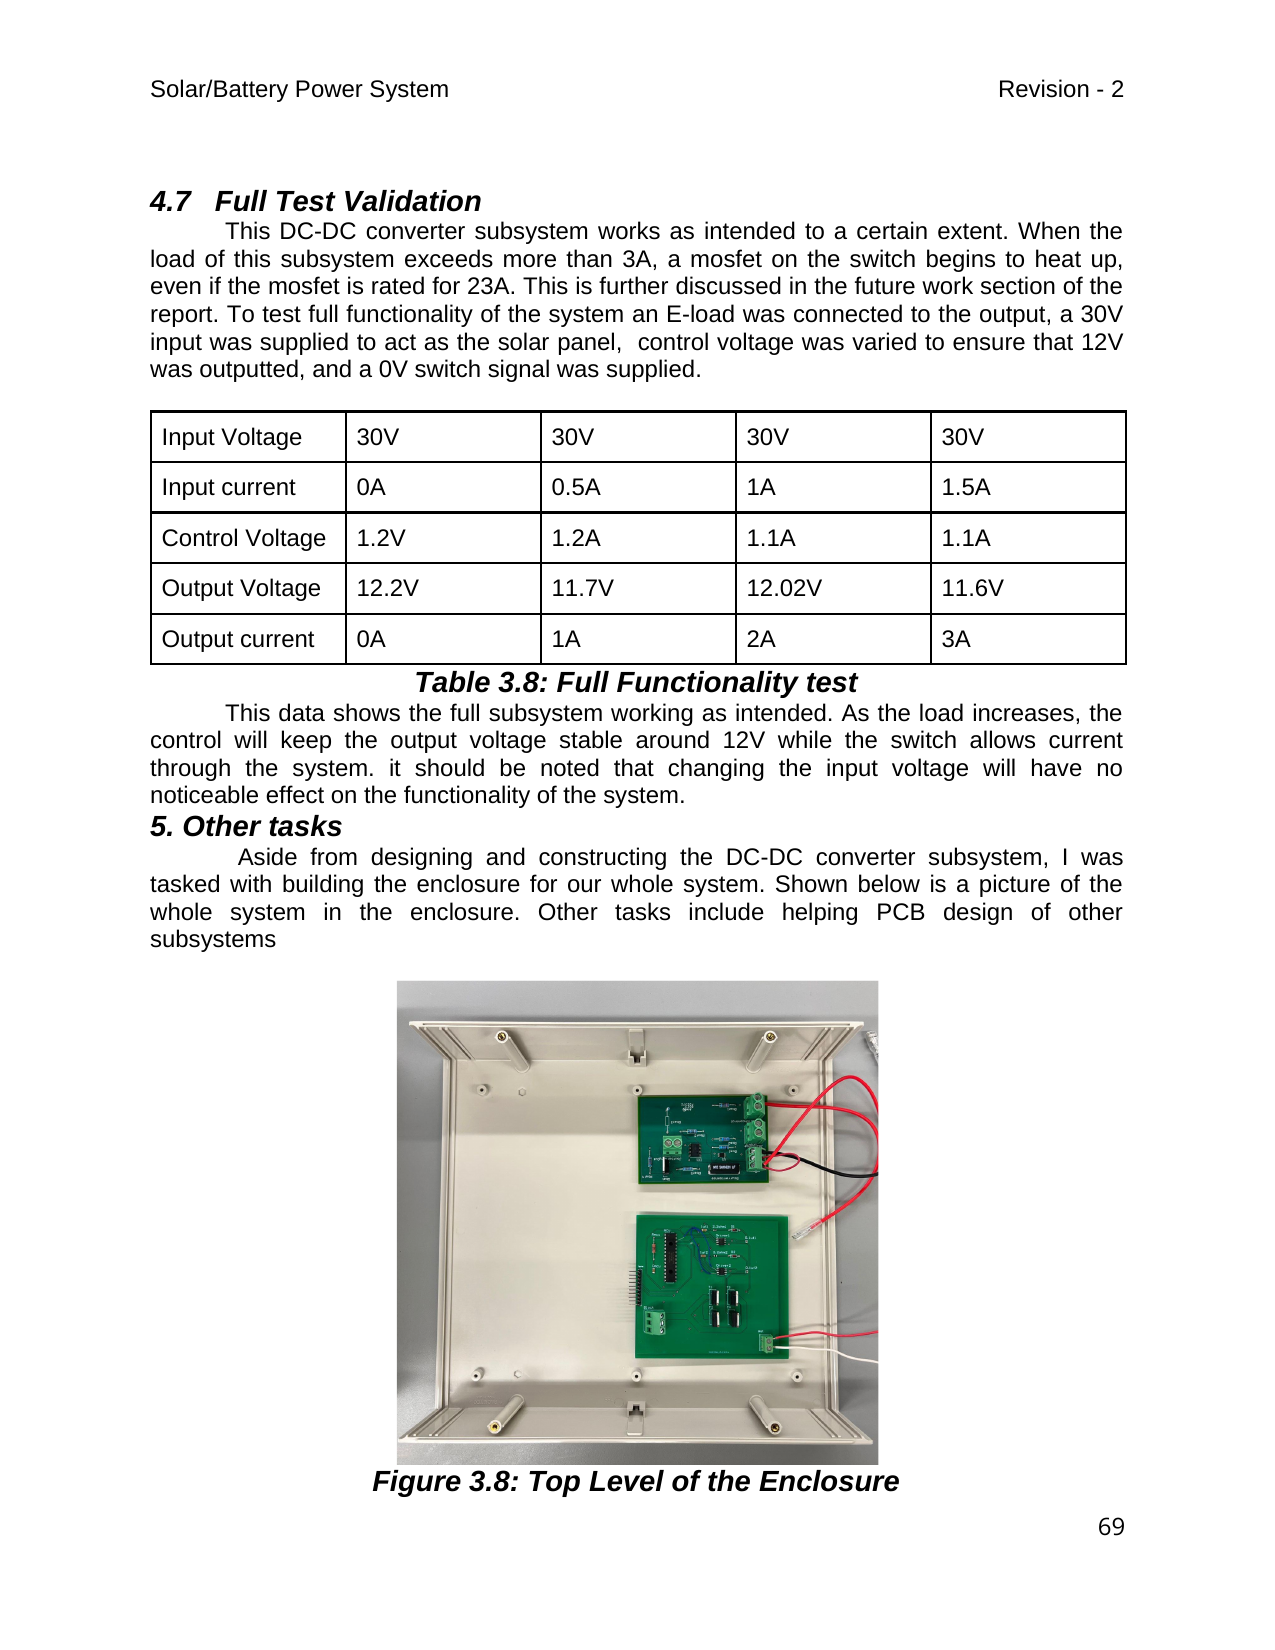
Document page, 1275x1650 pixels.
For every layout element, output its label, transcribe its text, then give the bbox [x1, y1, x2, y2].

table_cell 1.5A [932, 463, 1125, 511]
table_cell 1.1A [737, 514, 930, 562]
table_cell Output current [152, 615, 345, 663]
table_cell 1A [737, 463, 930, 511]
table_cell Control Voltage [152, 514, 345, 562]
text Table 3.8: Full Functionality test [150, 665, 1125, 698]
table_cell 3A [932, 615, 1125, 663]
table_cell 1.2A [542, 514, 735, 562]
table_cell 0A [347, 463, 540, 511]
table_cell 0.5A [542, 463, 735, 511]
table_cell Input current [152, 463, 345, 511]
table_header 30V [542, 413, 735, 461]
text Figure 3.8: Top Level of the Enclosure [150, 1464, 1125, 1498]
table_cell 1.1A [932, 514, 1125, 562]
table_header 30V [932, 413, 1125, 461]
text Aside from designing and constructing the DC-DC converter subsystem, I was tasked with building the enclosure for our whole system. Shown below is a picture of the whole system in the enclosure. Other tasks include helping PCB design of other subsystems [150, 842, 1125, 953]
table_cell 12.2V [347, 564, 540, 612]
text This data shows the full subsystem working as intended. As the load increases, the control will keep the output voltage stable around 12V while the switch allows current through the system. it should be noted that changing the input voltage will have no noticeable effect on the functionality of the system. [150, 698, 1125, 809]
table_cell 12.02V [737, 564, 930, 612]
table_cell 2A [737, 615, 930, 663]
table_header 30V [347, 413, 540, 461]
text 5. Other tasks [150, 809, 1125, 842]
table_cell 11.6V [932, 564, 1125, 612]
table_header 30V [737, 413, 930, 461]
text This DC-DC converter subsystem works as intended to a certain extent. When the load of this subsystem exceeds more than 3A, a mosfet on the switch begins to heat up, even if the mosfet is rated for 23A. This is further discussed in the future work section of the report. To test full functionality of the system an E-load was connected to the output, a 30V input was supplied to act as the solar panel, control voltage was varied to ensure that 12V was outputted, and a 0V switch signal was supplied. [150, 217, 1125, 383]
picture [396, 981, 879, 1465]
table_cell 1.2V [347, 514, 540, 562]
text 4.7 Full Test Validation [150, 183, 1125, 217]
table_cell Output Voltage [152, 564, 345, 612]
table_cell 11.7V [542, 564, 735, 612]
table_header Input Voltage [152, 413, 345, 461]
table_cell 1A [542, 615, 735, 663]
table_cell 0A [347, 615, 540, 663]
